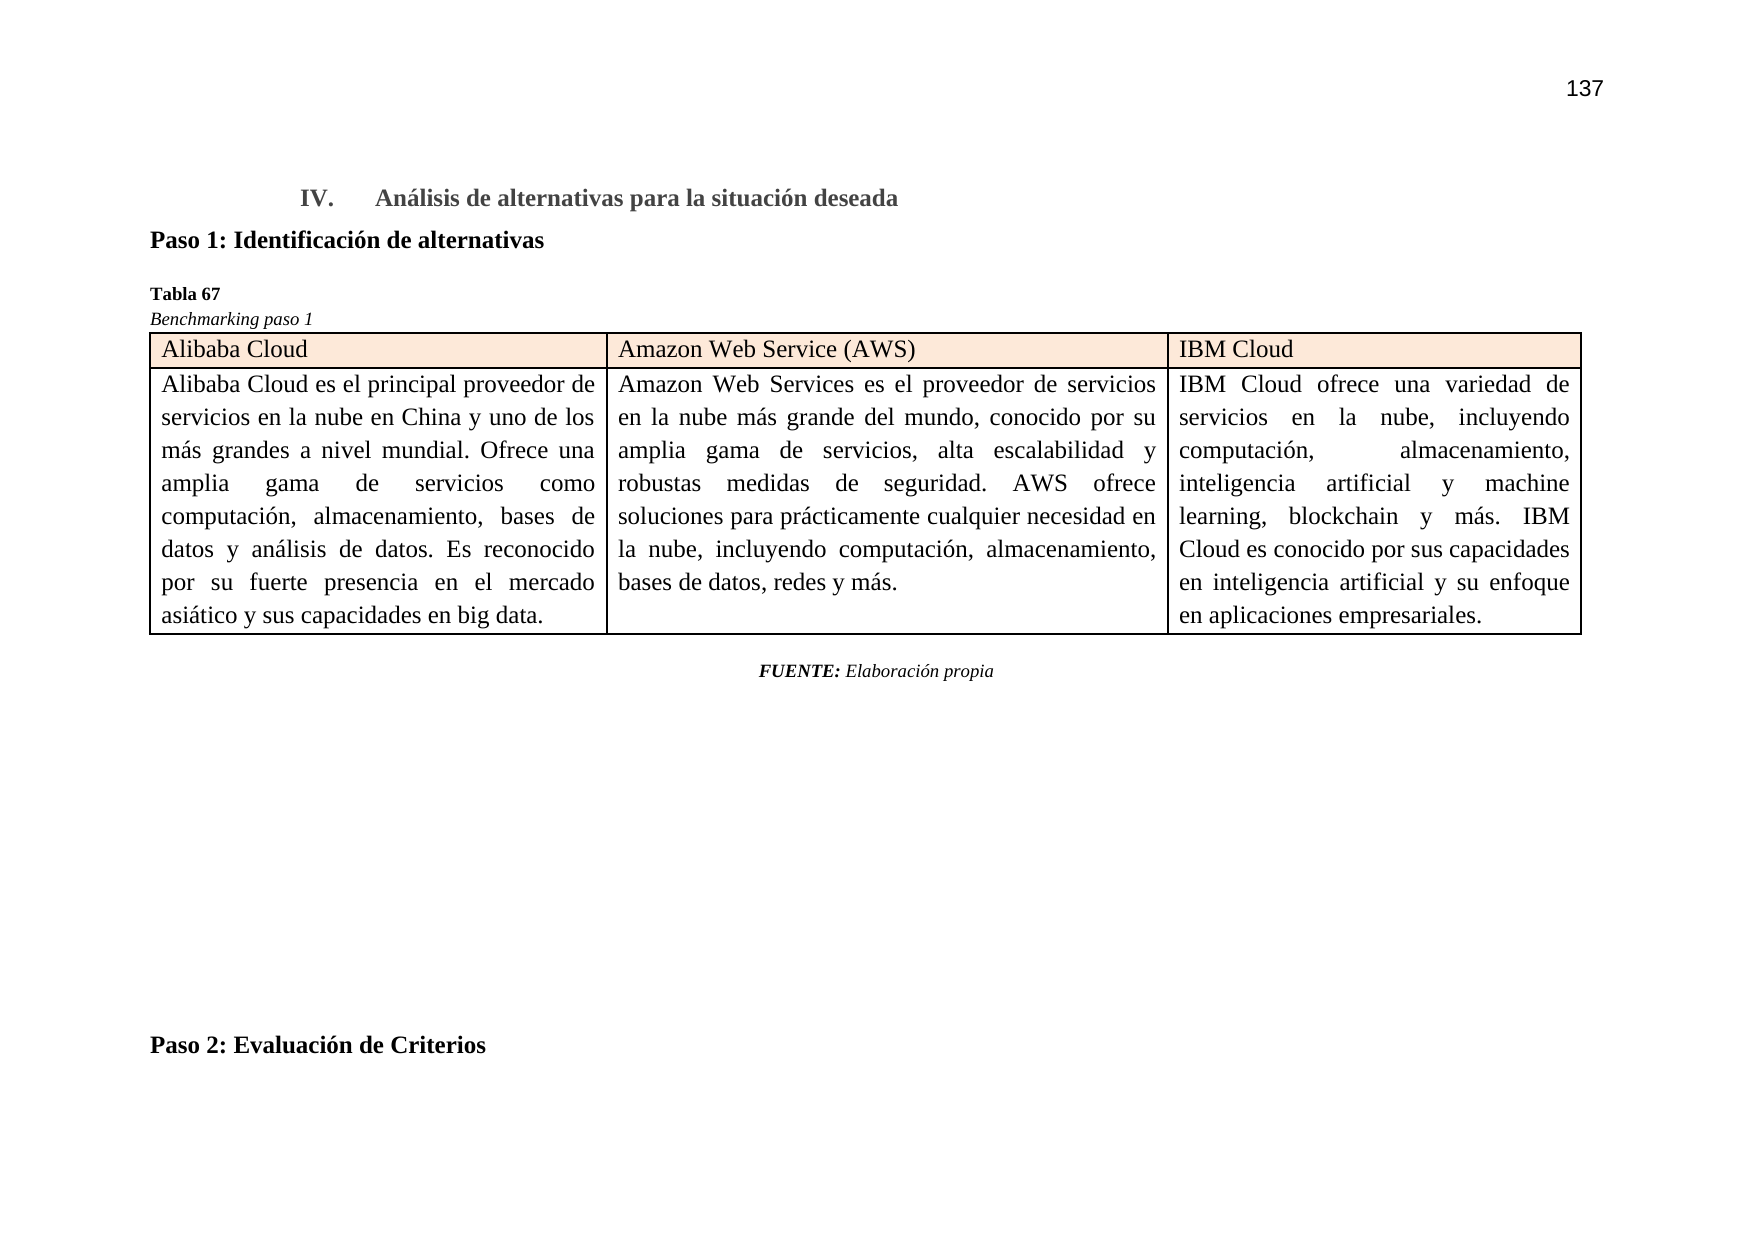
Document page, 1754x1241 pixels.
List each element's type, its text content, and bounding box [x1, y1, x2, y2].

text Tabla 67 [150, 283, 1604, 304]
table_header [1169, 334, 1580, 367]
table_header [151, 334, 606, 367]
text Paso 1: Identificación de alternativas [150, 225, 1604, 253]
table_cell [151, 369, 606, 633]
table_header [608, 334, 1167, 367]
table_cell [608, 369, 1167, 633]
text FUENTE: Elaboración propia [150, 660, 1604, 681]
subtitle Análisis de alternativas para la situación deseada [300, 183, 1604, 212]
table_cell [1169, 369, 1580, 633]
text Benchmarking paso 1 [150, 307, 1604, 329]
text Paso 2: Evaluación de Criterios [150, 1030, 1604, 1059]
